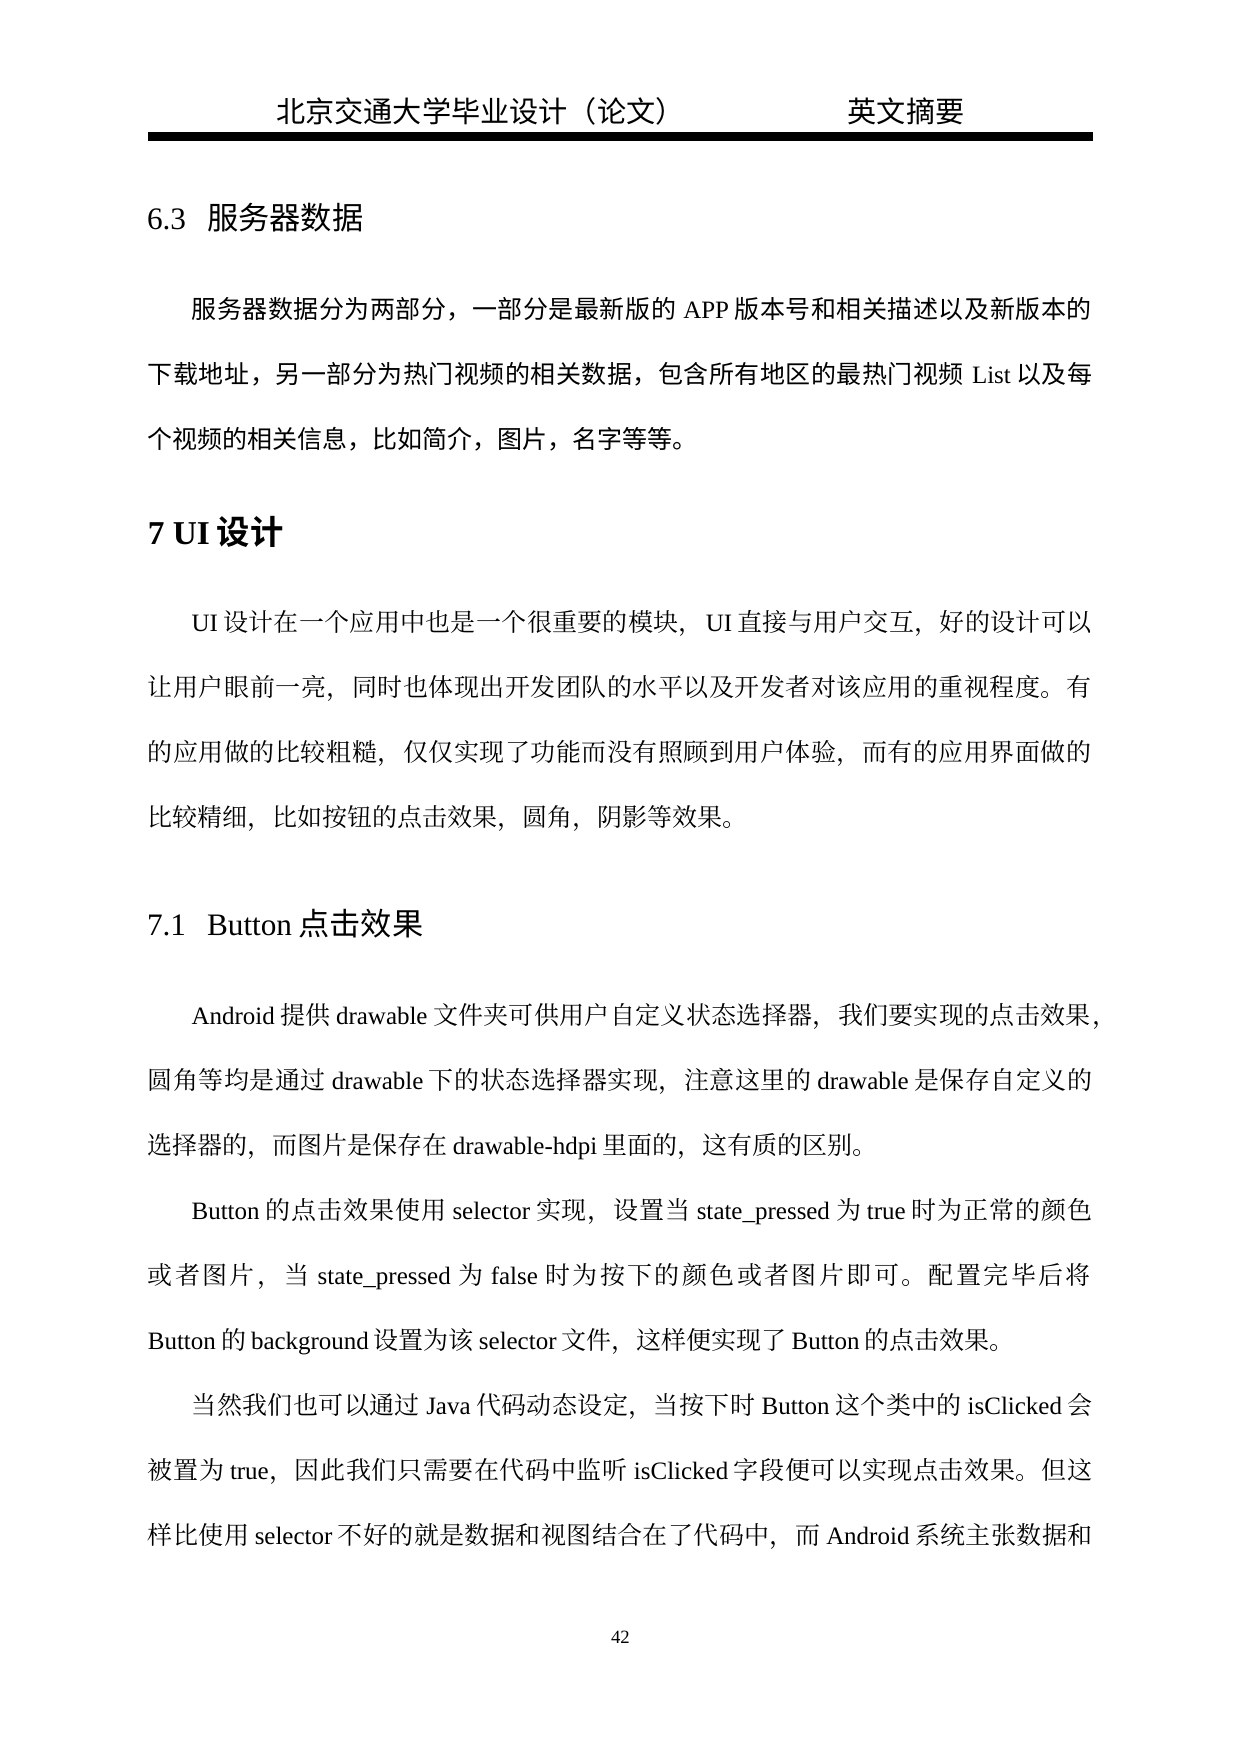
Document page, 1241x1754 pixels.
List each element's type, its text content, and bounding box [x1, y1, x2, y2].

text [148, 1371, 1092, 1566]
text 服务器数据分为两部分，一部分是最新版的APP版本号和相关描述以及新版本的下载地址，另一部分为热门视频的相关数据，包含所有地区的最热门视频List以及每个视频的相关信息，比如简介，图片，名字等等。 [148, 276, 1092, 471]
text UI设计在一个应用中也是一个很重要的模块，UI直接与用户交互，好的设计可以让用户眼前一亮，同时也体现出开发团队的水平以及开发者对该应用的重视程度。有的应用做的比较粗糙，仅仅实现了功能而没有照顾到用户体验，而有的应用界面做的比较精细，比如按钮的点击效果，圆角，阴影等效果。 [148, 589, 1092, 849]
subtitle Button点击效果 [147, 899, 1092, 944]
subtitle 服务器数据 [147, 193, 1092, 238]
subtitle UI设计 [148, 506, 1092, 554]
text Button的点击效果使用selector实现，设置当state_pressed为true时为正常的颜色或者图片，当state_pressed为false时为按下的颜色或者图片即可。配置完毕后将Button的background设置为该selector文件，这样便实现了Button的点击效果。 [148, 1176, 1092, 1371]
text Android提供drawable文件夹可供用户自定义状态选择器，我们要实现的点击效果，圆角等均是通过drawable下的状态选择器实现，注意这里的drawable是保存自定义的选择器的，而图片是保存在drawable-hdpi里面的，这有质的区别。 [148, 981, 1092, 1176]
